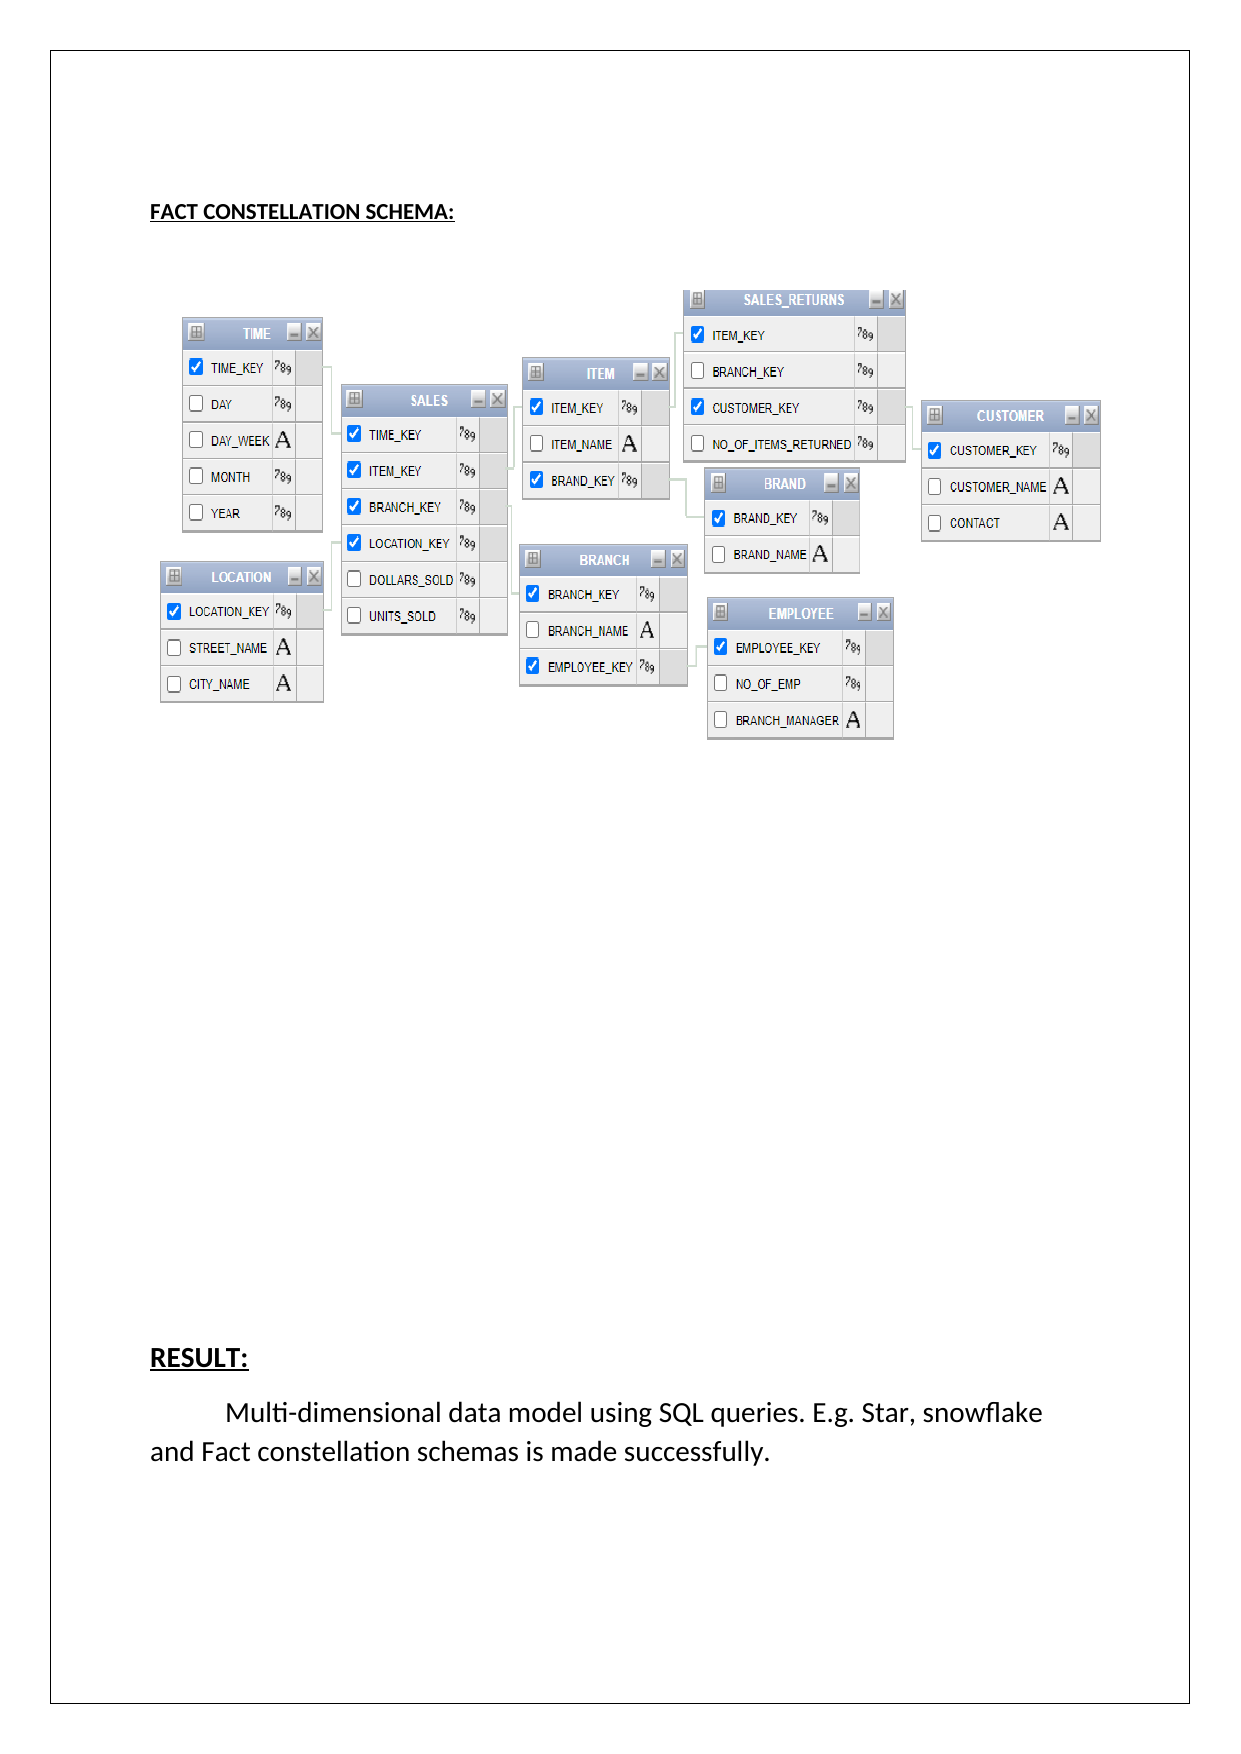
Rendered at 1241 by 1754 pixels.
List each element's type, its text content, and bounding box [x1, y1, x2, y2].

text Multi-dimensional data model using SQL queries. E.g. Star, snowflake and Fact constellation schemas is made successfully. [150, 1394, 1090, 1468]
text FACT CONSTELLATION SCHEMA: [150, 197, 1090, 225]
picture [150, 290, 1102, 758]
text RESULT: [150, 1339, 1090, 1375]
